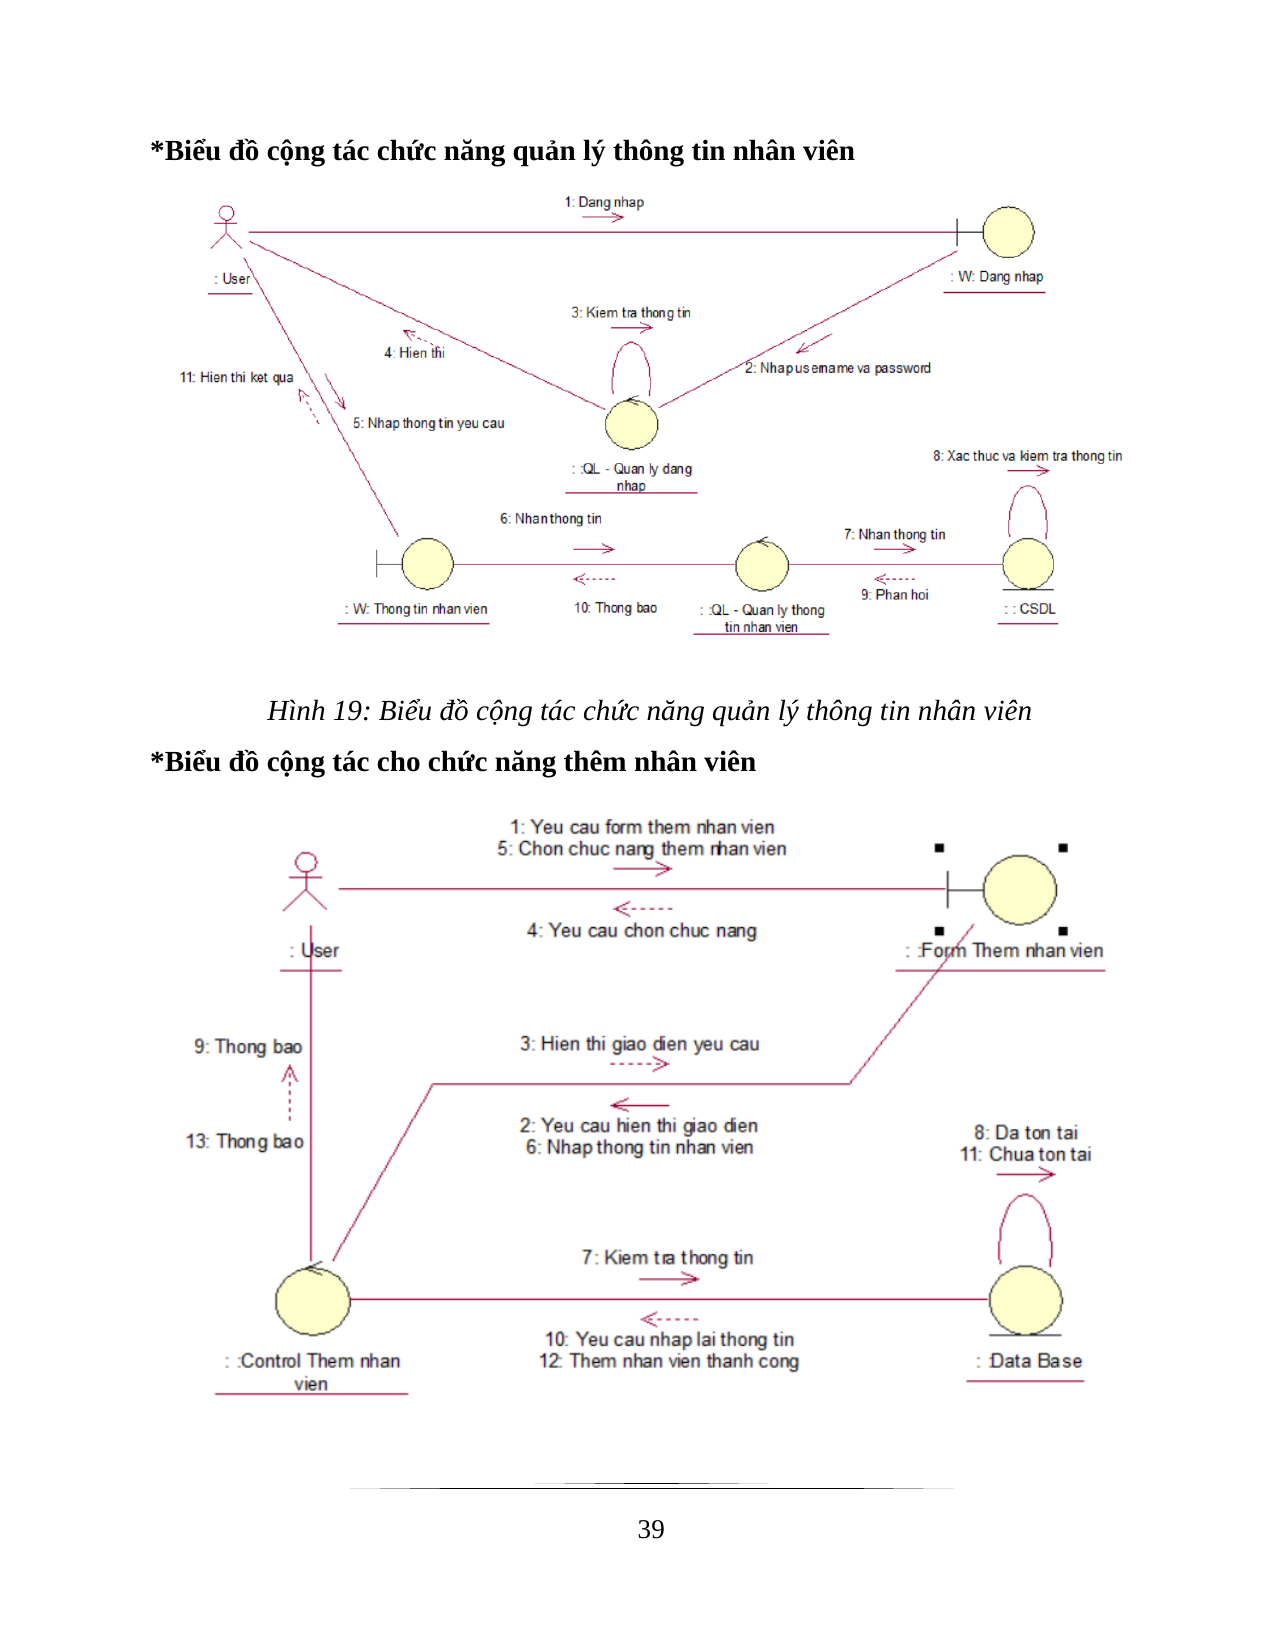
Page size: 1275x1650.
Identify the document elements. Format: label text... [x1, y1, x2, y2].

text *Biểu đồ cộng tác chức năng quản lý thông tin nhân viên [150, 133, 1152, 166]
text *Biểu đồ cộng tác cho chức năng thêm nhân viên [150, 744, 1152, 778]
picture [176, 795, 1126, 1424]
text Hình 19: Biểu đồ cộng tác chức năng quản lý thông tin nhân viên [150, 693, 1152, 727]
picture [164, 183, 1137, 666]
